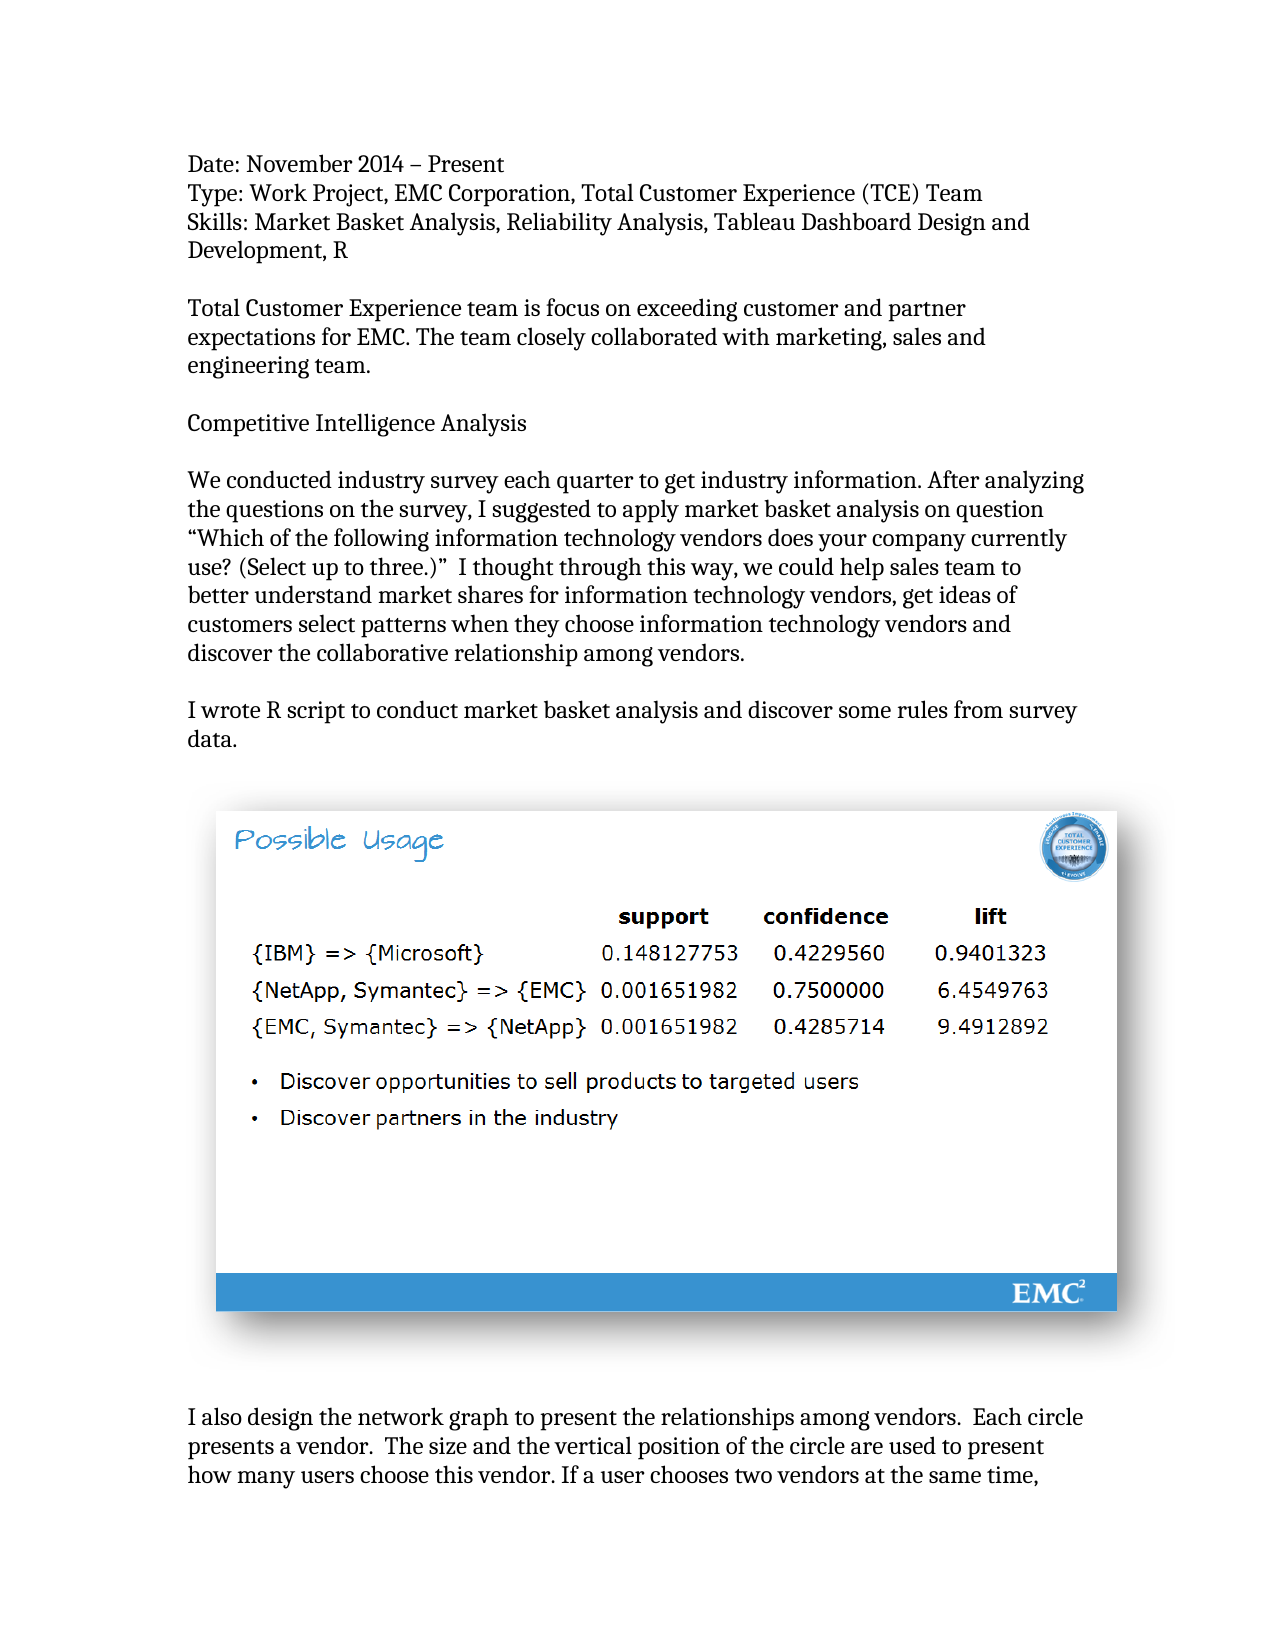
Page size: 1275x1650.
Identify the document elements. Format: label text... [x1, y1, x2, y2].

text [187, 1403, 1087, 1489]
text Total Customer Experience team is focus on exceeding customer and partner expectations for EMC. The team closely collaborated with marketing, sales and engineering team. [187, 294, 1087, 380]
text Date: November 2014 – Present [187, 150, 1087, 179]
text We conducted industry survey each quarter to get industry information. After analyzing the questions on the survey, I suggested to apply market basket analysis on question “Which of the following information technology vendors does your company currently use? (Select up to three.)” I thought through this way, we could help sales team to better understand market shares for information technology vendors, get ideas of customers select patterns when they choose information technology vendors and discover the collaborative relationship among vendors. [187, 466, 1087, 667]
text Skills: Market Basket Analysis, Reliability Analysis, Tableau Dashboard Design and Development, R [187, 207, 1087, 265]
text Type: Work Project, EMC Corporation, Total Customer Experience (TCE) Team [187, 179, 1087, 207]
text Competitive Intelligence Analysis [187, 409, 1087, 437]
picture [216, 811, 1117, 1312]
text I wrote R script to conduct market basket analysis and discover some rules from survey data. [187, 696, 1087, 754]
